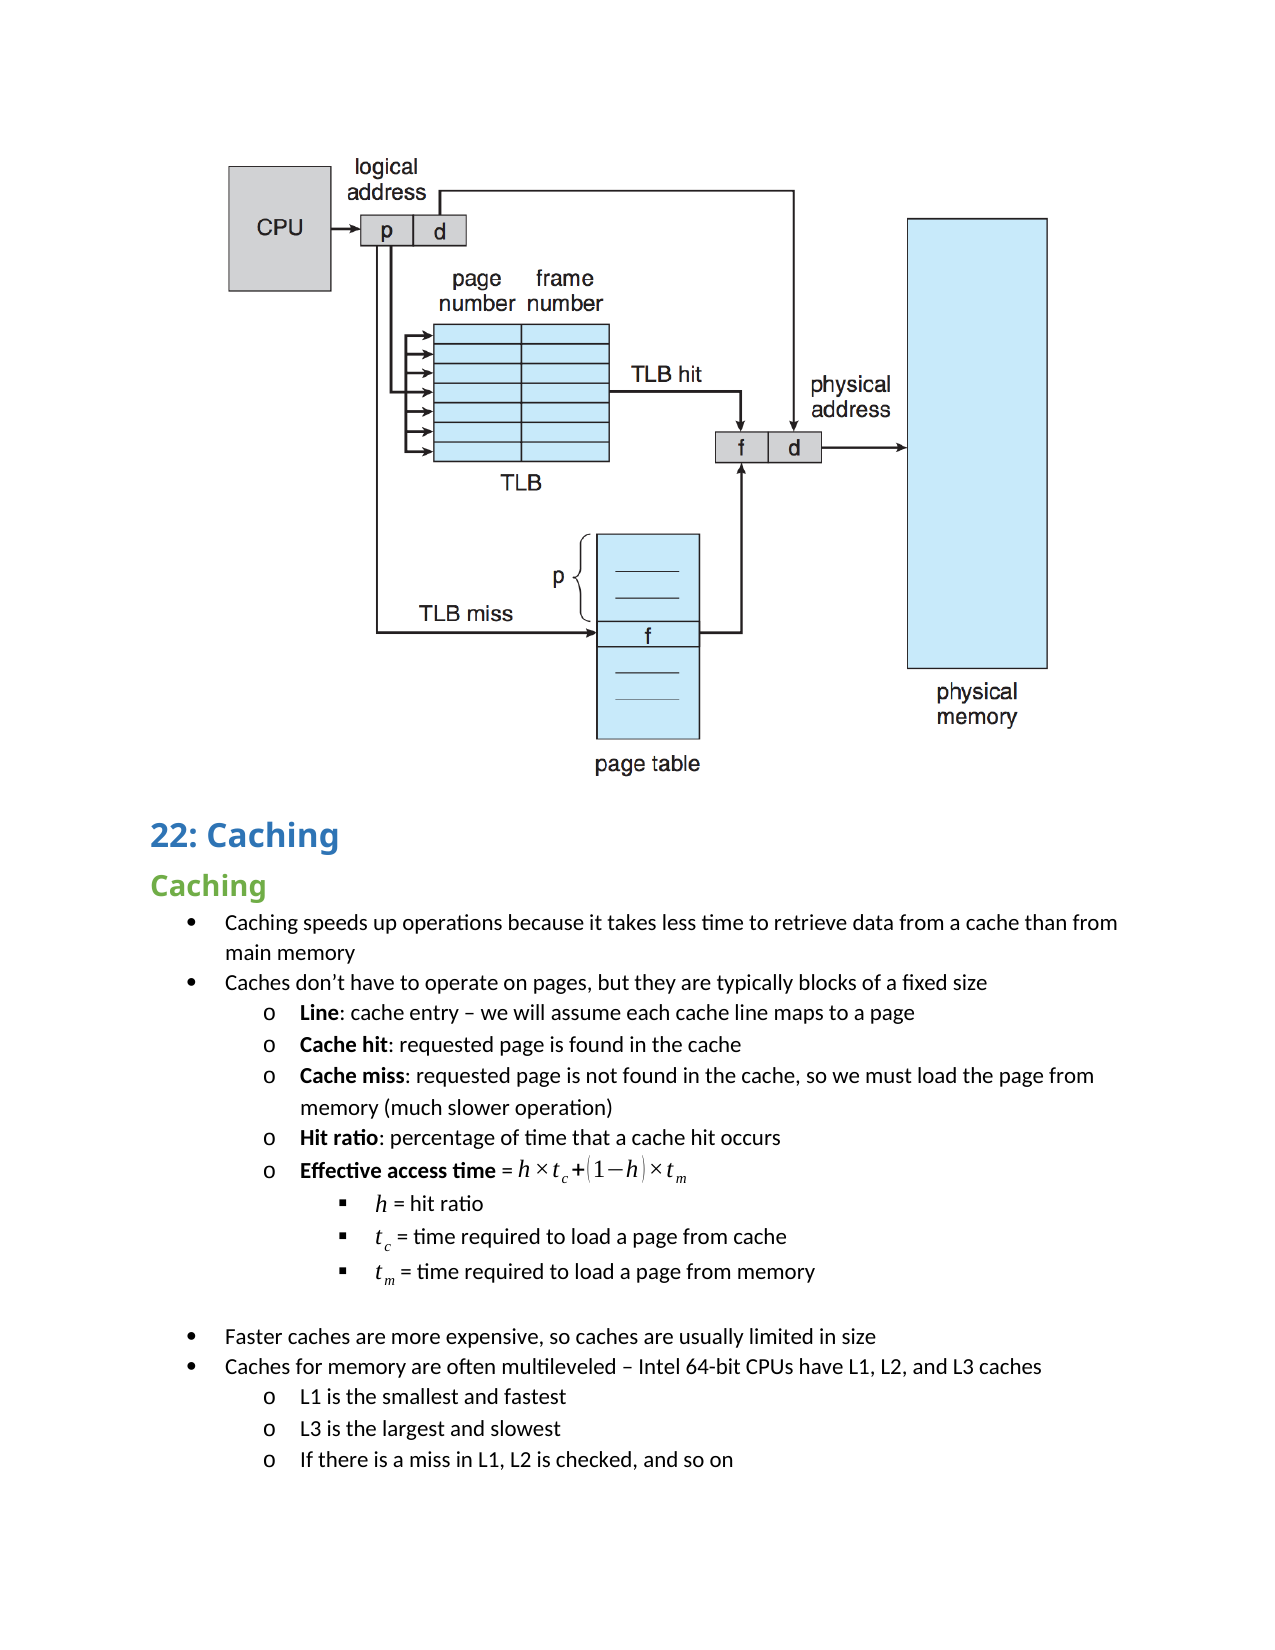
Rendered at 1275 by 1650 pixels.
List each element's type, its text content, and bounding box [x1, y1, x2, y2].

list Caching speeds up operations because it takes less time to retrieve data from a cache than from main memory [187, 908, 1125, 966]
picture [211, 150, 1064, 785]
list Caches don’t have to operate on pages, but they are typically blocks of a fixed size [187, 968, 1125, 996]
list Caches for memory are often multileveled – Intel 64-bit CPUs have L1, L2, and L3 caches [187, 1352, 1125, 1380]
subtitle Caching [150, 865, 1125, 905]
list L3 is the largest and slowest [262, 1414, 1125, 1443]
list If there is a miss in L1, L2 is checked, and so on [262, 1445, 1125, 1474]
list Hit ratio: percentage of time that a cache hit occurs [262, 1123, 1125, 1152]
list Cache hit: requested page is found in the cache [262, 1030, 1125, 1059]
list L1 is the smallest and fastest [262, 1382, 1125, 1411]
subtitle 22: Caching [150, 812, 1125, 857]
list Cache miss: requested page is not found in the cache, so we must load the page from memory (much slower operation) [262, 1061, 1125, 1121]
list Effective access time = [262, 1154, 1125, 1187]
list Faster caches are more expensive, so caches are usually limited in size [187, 1322, 1125, 1350]
list = time required to load a page from cache [337, 1222, 1125, 1255]
list = hit ratio [337, 1189, 1125, 1220]
list = time required to load a page from memory [337, 1257, 1125, 1320]
list Line: cache entry – we will assume each cache line maps to a page [262, 998, 1125, 1028]
